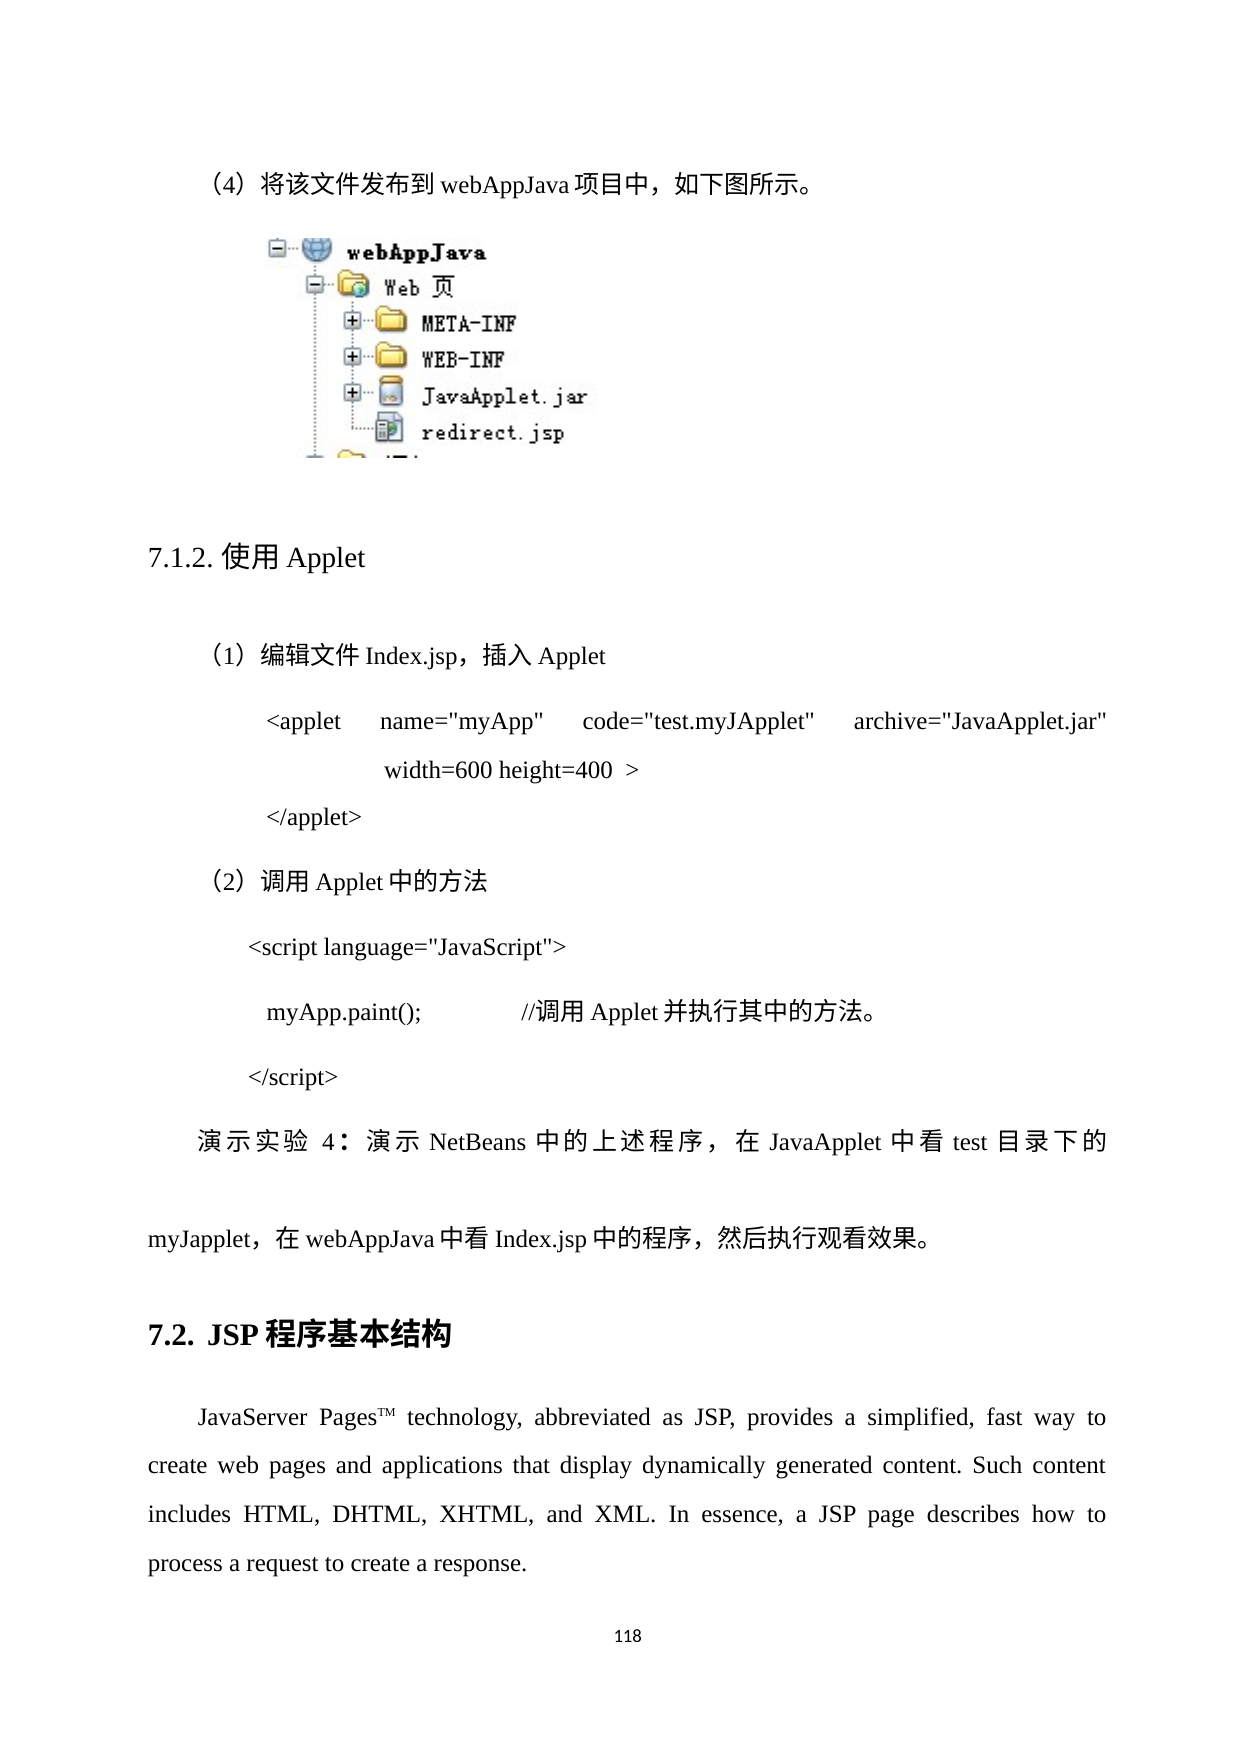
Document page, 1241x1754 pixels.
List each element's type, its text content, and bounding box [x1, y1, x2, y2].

text JavaServer PagesTM technology, abbreviated as JSP, provides a simplified, fast way to create web pages and applications that display dynamically generated content. Such content includes HTML, DHTML, XHTML, and XML. In essence, a JSP page describes how to process a request to create a response. [148, 1400, 1107, 1578]
text </applet> [266, 800, 1107, 832]
text （1）编辑文件Index.jsp，插入Applet [148, 621, 1107, 686]
text myApp.paint(); //调用Applet并执行其中的方法。 [148, 977, 1107, 1042]
text <applet name="myApp" code="test.myJApplet" archive="JavaApplet.jar" width=600 height=400 > [266, 704, 1107, 785]
text （4）将该文件发布到webAppJava项目中，如下图所示。 [148, 150, 1107, 215]
text </script> [148, 1060, 1107, 1092]
text <script language="JavaScript"> [148, 930, 1107, 962]
text JSP程序基本结构 [148, 1300, 1107, 1365]
text 使用Applet [148, 522, 1107, 587]
text 演示实验 4：演示NetBeans中的上述程序，在JavaApplet中看test目录下的myJapplet，在webAppJava中看Index.jsp中的程序，然后执行观看效果。 [148, 1107, 1107, 1269]
text （2）调用Applet中的方法 [148, 847, 1107, 912]
picture [265, 238, 637, 458]
